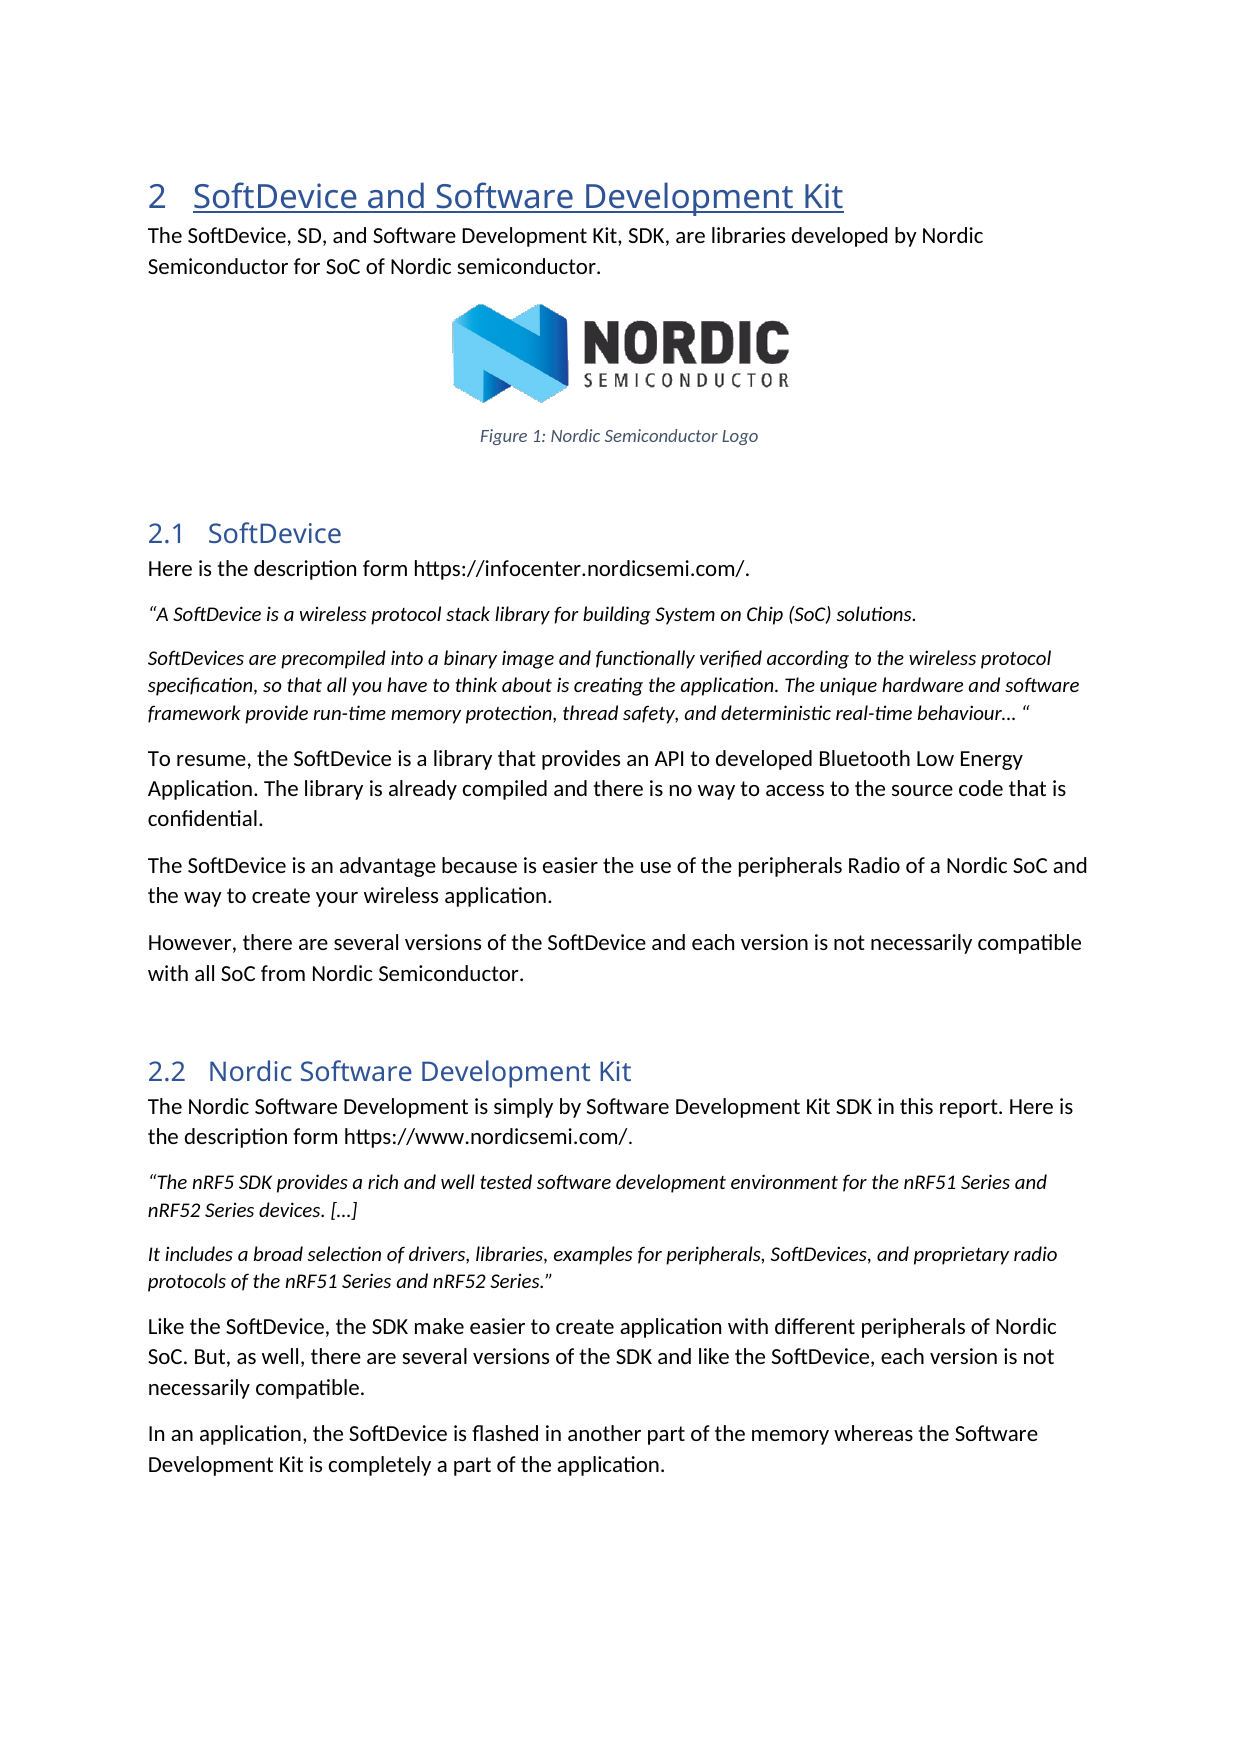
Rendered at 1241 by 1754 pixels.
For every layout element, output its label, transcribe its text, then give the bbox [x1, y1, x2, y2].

text However, there are several versions of the SoftDevice and each version is not necessarily compatible with all SoC from Nordic Semiconductor. [148, 928, 1093, 987]
text To resume, the SoftDevice is a library that provides an API to developed Bluetooth Low Energy Application. The library is already compiled and there is no way to access to the source code that is confidential. [148, 744, 1093, 833]
text In an application, the SoftDevice is flashed in another part of the memory whereas the Software Development Kit is completely a part of the application. [148, 1419, 1093, 1478]
text The SoftDevice is an advantage because is easier the use of the peripherals Radio of a Nordic SoC and the way to create your wireless application. [148, 851, 1093, 910]
picture [451, 298, 790, 406]
text The SoftDevice, SD, and Software Development Kit, SDK, are libraries developed by Nordic Semiconductor for SoC of Nordic semiconductor. [148, 222, 1093, 280]
text It includes a broad selection of drivers, libraries, examples for peripherals, SoftDevices, and proprietary radio protocols of the nRF51 Series and nRF52 Series.” [148, 1241, 1093, 1294]
subtitle SoftDevice [148, 514, 1093, 551]
text Like the SoftDevice, the SDK make easier to create application with different peripherals of Nordic SoC. But, as well, there are several versions of the SDK and like the SoftDevice, each version is not necessarily compatible. [148, 1312, 1093, 1401]
subtitle SoftDevice and Software Development Kit [148, 173, 1093, 218]
text “A SoftDevice is a wireless protocol stack library for building System on Chip (SoC) solutions. [148, 601, 1093, 627]
text Here is the description form https://infocenter.nordicsemi.com/. [148, 554, 1093, 582]
text The Nordic Software Development is simply by Software Development Kit SDK in this report. Here is the description form https://www.nordicsemi.com/. [148, 1092, 1093, 1151]
text SoftDevices are precompiled into a binary image and functionally verified according to the wireless protocol specification, so that all you have to think about is creating the application. The unique hardware and software framework provide run-time memory protection, thread safety, and deterministic real-time behaviour… “ [148, 645, 1093, 726]
subtitle Nordic Software Development Kit [148, 1052, 1093, 1089]
text Figure 1: Nordic Semiconductor Logo [148, 424, 1093, 447]
text “The nRF5 SDK provides a rich and well tested software development environment for the nRF51 Series and nRF52 Series devices. […] [148, 1169, 1093, 1222]
